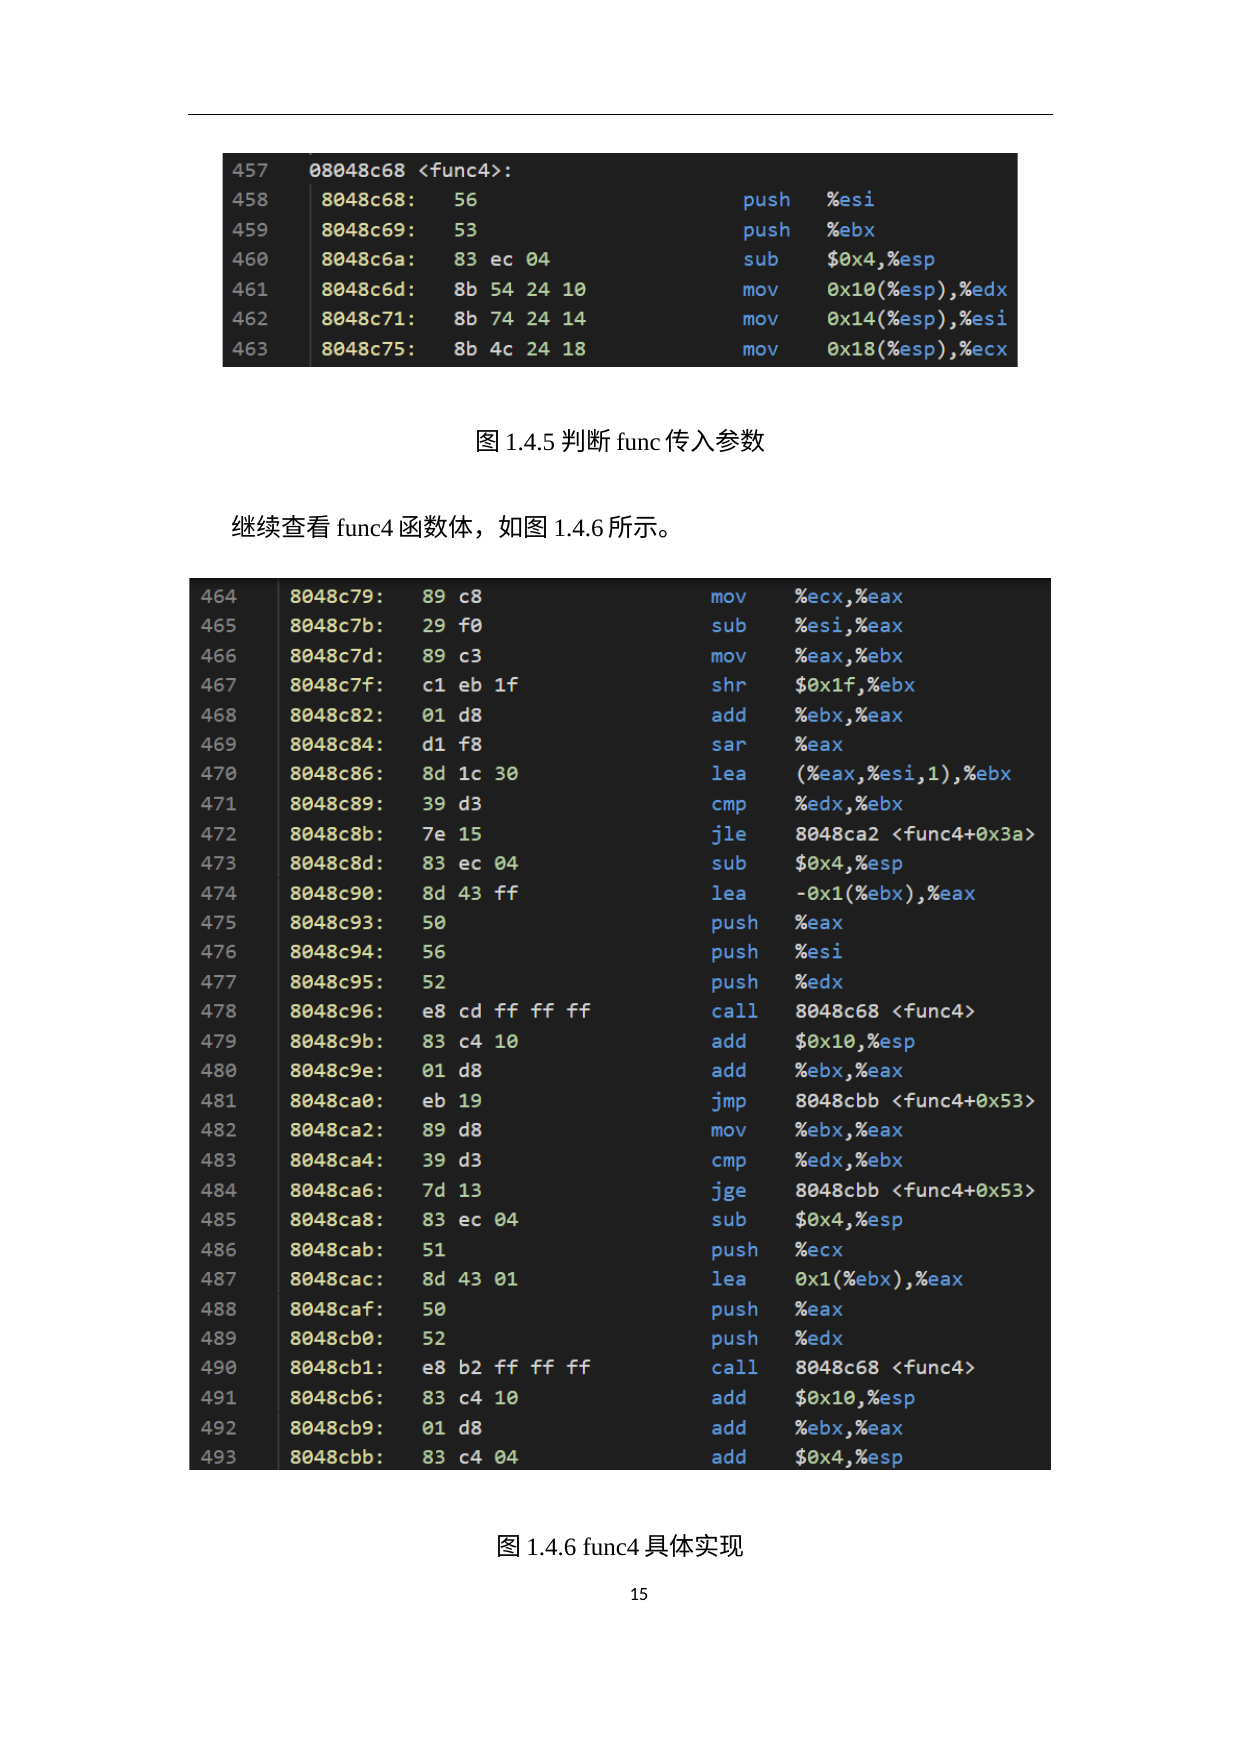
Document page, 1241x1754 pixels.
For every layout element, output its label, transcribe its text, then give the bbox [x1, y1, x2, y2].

text 图1.4.6 func4具体实现 [187, 1510, 1053, 1578]
picture [222, 153, 1018, 367]
text 图1.4.5 判断func传入参数 [187, 406, 1053, 474]
picture [189, 578, 1051, 1470]
text 继续查看func4函数体，如图1.4.6所示。 [187, 492, 1053, 560]
